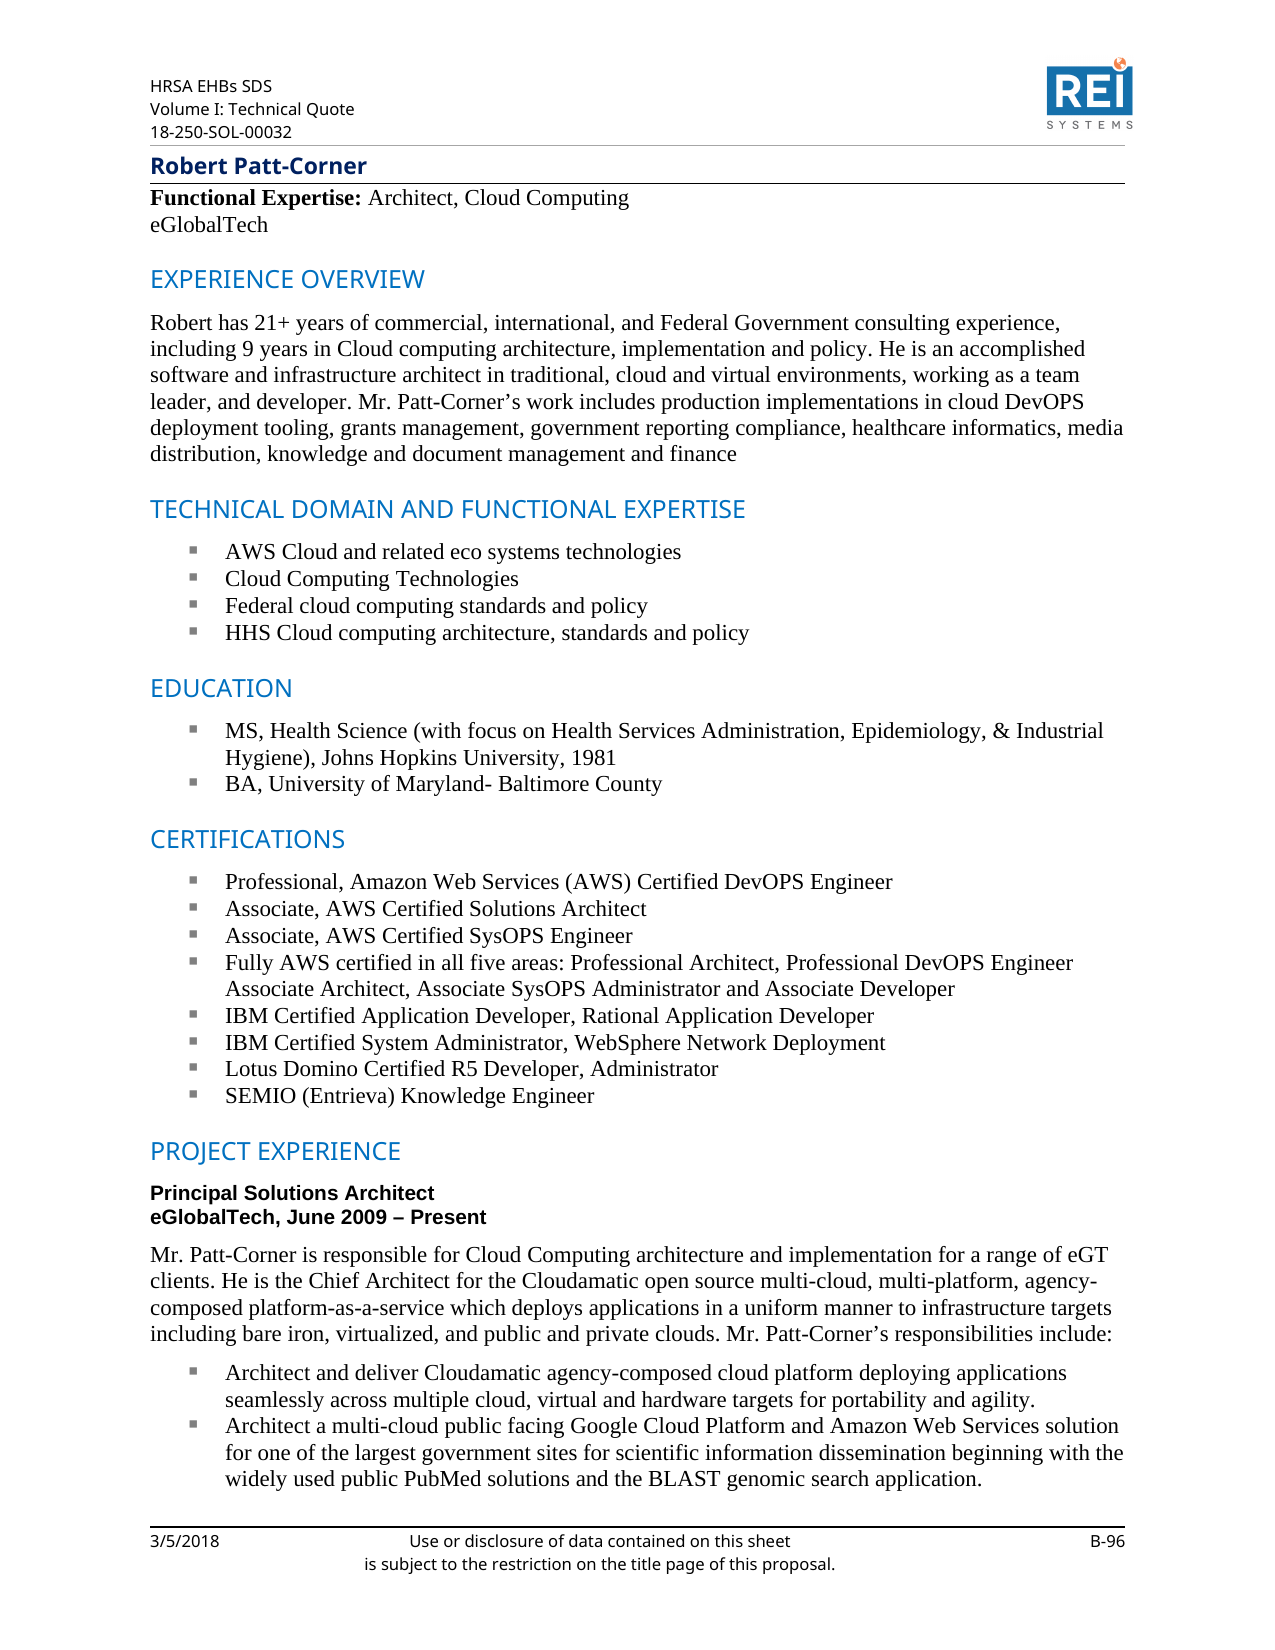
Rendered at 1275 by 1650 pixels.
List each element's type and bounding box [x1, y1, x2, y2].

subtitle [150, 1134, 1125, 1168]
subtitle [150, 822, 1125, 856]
picture [1045, 55, 1135, 131]
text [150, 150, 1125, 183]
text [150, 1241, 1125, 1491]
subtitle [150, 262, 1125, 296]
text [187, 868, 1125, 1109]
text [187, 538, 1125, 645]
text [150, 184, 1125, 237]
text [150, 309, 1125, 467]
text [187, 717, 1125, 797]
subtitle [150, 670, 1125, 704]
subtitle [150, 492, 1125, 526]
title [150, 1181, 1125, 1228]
